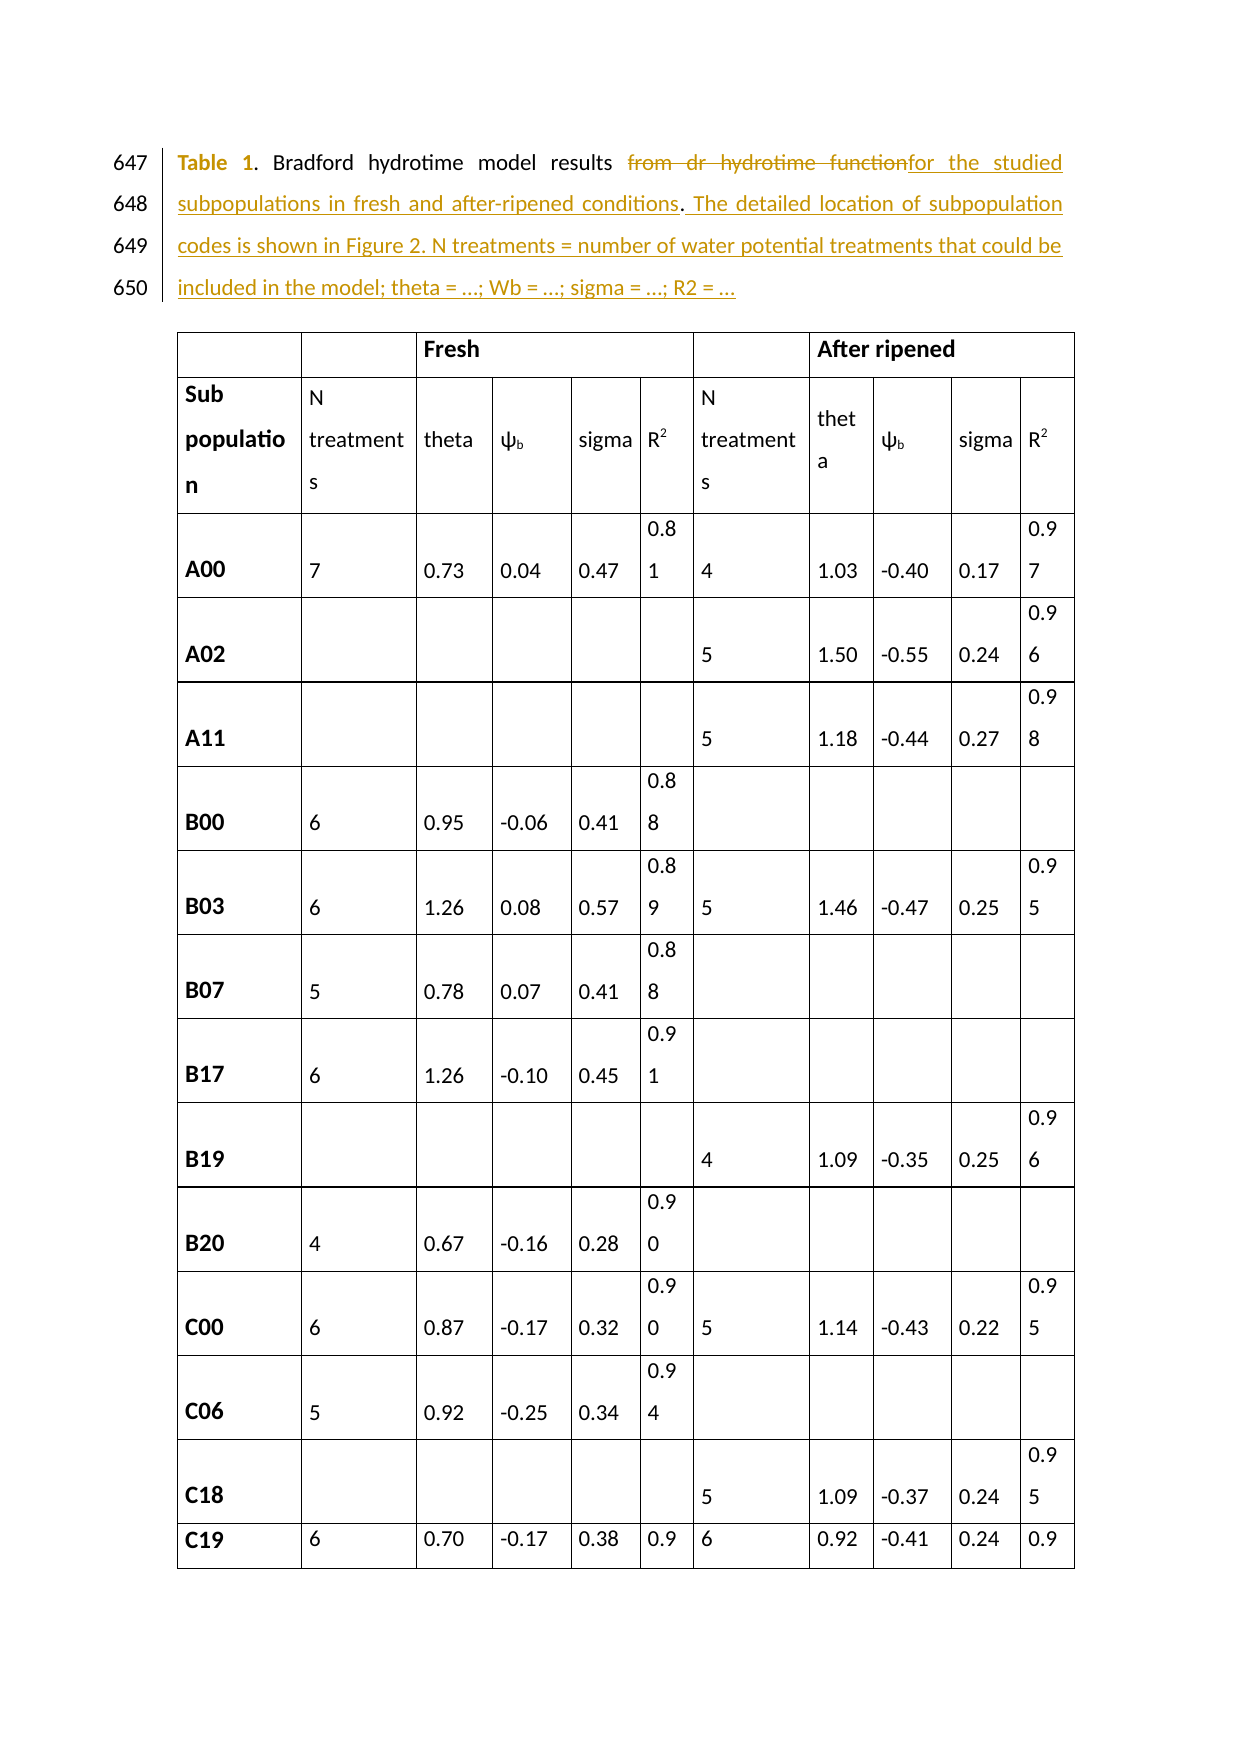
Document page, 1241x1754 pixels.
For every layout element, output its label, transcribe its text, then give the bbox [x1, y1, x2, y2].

table_cell C00 [178, 1272, 301, 1355]
table_cell [810, 1188, 873, 1271]
table_cell 0.96 [1021, 1103, 1074, 1186]
table_cell 0.27 [952, 683, 1020, 766]
table_cell 6 [302, 1524, 416, 1568]
table_cell 0.24 [952, 598, 1020, 681]
table_cell theta [810, 378, 873, 513]
table_cell [810, 935, 873, 1018]
table_cell 0.34 [572, 1356, 640, 1439]
table_cell 1.09 [810, 1440, 873, 1523]
table_header After ripened [810, 333, 1074, 377]
table_cell 0.57 [572, 851, 640, 934]
table_cell [417, 598, 492, 681]
table_cell 0.94 [641, 1356, 693, 1439]
table_cell -0.17 [493, 1272, 571, 1355]
table_cell 0.87 [417, 1272, 492, 1355]
table_cell -0.16 [493, 1188, 571, 1271]
table_cell B00 [178, 767, 301, 850]
table_cell 6 [302, 851, 416, 934]
table_cell [1021, 1019, 1074, 1102]
table_cell [572, 1440, 640, 1523]
table_cell 1.26 [417, 851, 492, 934]
table_cell 4 [694, 514, 809, 597]
table_cell 0.89 [641, 851, 693, 934]
table_cell 4 [694, 1103, 809, 1186]
table_cell 0.41 [572, 767, 640, 850]
table_cell 5 [694, 683, 809, 766]
table_cell sigma [572, 378, 640, 513]
text Table 1. Bradford hydrotime model results . [177, 257, 1063, 302]
table_cell A02 [178, 598, 301, 681]
table_cell [810, 1019, 873, 1102]
table_cell N treatments [302, 378, 416, 513]
table_cell [874, 767, 951, 850]
table_cell 1.26 [417, 1019, 492, 1102]
table_cell [641, 598, 693, 681]
table_cell 0.70 [417, 1524, 492, 1568]
table_cell 0.96 [1021, 598, 1074, 681]
table_cell 0.25 [952, 851, 1020, 934]
table_header Fresh [417, 333, 693, 377]
table_cell [493, 1440, 571, 1523]
table_cell Sub population [178, 378, 301, 513]
table_cell 7 [302, 514, 416, 597]
table_cell -0.55 [874, 598, 951, 681]
table_cell 4 [302, 1188, 416, 1271]
table_cell [1021, 935, 1074, 1018]
table_cell C19 [178, 1524, 301, 1568]
table_cell 1.50 [810, 598, 873, 681]
table_cell [493, 1103, 571, 1186]
table_cell -0.47 [874, 851, 951, 934]
table_cell 0.91 [641, 1019, 693, 1102]
table_cell [641, 1440, 693, 1523]
table_cell 5 [302, 1356, 416, 1439]
table_cell -0.40 [874, 514, 951, 597]
table_cell [952, 767, 1020, 850]
table_cell 5 [694, 1272, 809, 1355]
table_cell 0.95 [1021, 1272, 1074, 1355]
table_cell [694, 767, 809, 850]
table_cell [952, 1019, 1020, 1102]
table_cell [1021, 1356, 1074, 1439]
table_cell 0.17 [952, 514, 1020, 597]
table_cell B07 [178, 935, 301, 1018]
table_cell [302, 598, 416, 681]
table_cell 0.04 [493, 514, 571, 597]
table_cell [810, 1356, 873, 1439]
table_cell 0.28 [572, 1188, 640, 1271]
table_cell [641, 1103, 693, 1186]
text Table 1. Bradford hydrotime model results . [177, 148, 1063, 256]
table_cell [572, 1103, 640, 1186]
table_cell [694, 1356, 809, 1439]
table_cell [417, 1440, 492, 1523]
table_cell B20 [178, 1188, 301, 1271]
table_cell -0.25 [493, 1356, 571, 1439]
table_cell [1021, 1188, 1074, 1271]
table_cell 0.67 [417, 1188, 492, 1271]
table_cell 0.24 [952, 1524, 1020, 1568]
table_cell 6 [694, 1524, 809, 1568]
table_cell 6 [302, 1272, 416, 1355]
table_cell 0.73 [417, 514, 492, 597]
table_cell 0.90 [641, 1188, 693, 1271]
table_cell 0.45 [572, 1019, 640, 1102]
table_cell -0.35 [874, 1103, 951, 1186]
table_cell [952, 935, 1020, 1018]
table_cell 1.46 [810, 851, 873, 934]
table_cell 6 [302, 1019, 416, 1102]
table_header [302, 333, 416, 377]
table_cell -0.10 [493, 1019, 571, 1102]
table_cell [417, 1103, 492, 1186]
table_cell [641, 683, 693, 766]
table_cell N treatments [694, 378, 809, 513]
table_cell 0.95 [1021, 1440, 1074, 1523]
table_cell [302, 1103, 416, 1186]
table_cell 0.78 [417, 935, 492, 1018]
table_cell 5 [302, 935, 416, 1018]
table_cell 0.88 [641, 935, 693, 1018]
table_cell -0.43 [874, 1272, 951, 1355]
table_cell 5 [694, 851, 809, 934]
table_cell [302, 683, 416, 766]
table_header [694, 333, 809, 377]
table_cell 1.09 [810, 1103, 873, 1186]
table_cell C06 [178, 1356, 301, 1439]
table_cell 1.14 [810, 1272, 873, 1355]
table_cell 0.22 [952, 1272, 1020, 1355]
table_cell -0.41 [874, 1524, 951, 1568]
table_cell 0.95 [1021, 851, 1074, 934]
table_cell B03 [178, 851, 301, 934]
table_cell 0.81 [641, 514, 693, 597]
table_cell [572, 598, 640, 681]
table_cell 0.97 [1021, 514, 1074, 597]
table_cell 1.18 [810, 683, 873, 766]
table_cell [874, 1019, 951, 1102]
table_cell 0.32 [572, 1272, 640, 1355]
table_cell [952, 1188, 1020, 1271]
table_cell B19 [178, 1103, 301, 1186]
table_cell [572, 683, 640, 766]
table_cell R2 [641, 378, 693, 513]
table_cell 0.25 [952, 1103, 1020, 1186]
table_cell A11 [178, 683, 301, 766]
table_cell 0.92 [417, 1356, 492, 1439]
table_cell [874, 1356, 951, 1439]
table_cell 1.03 [810, 514, 873, 597]
table_header [178, 333, 301, 377]
table_cell ψb [874, 378, 951, 513]
table_cell 0.47 [572, 514, 640, 597]
table_cell B17 [178, 1019, 301, 1102]
table_cell R2 [1021, 378, 1074, 513]
table_cell [952, 1356, 1020, 1439]
table_cell 0.07 [493, 935, 571, 1018]
table_cell [694, 935, 809, 1018]
table_cell -0.17 [493, 1524, 571, 1568]
table_cell [810, 767, 873, 850]
table_cell ψb [493, 378, 571, 513]
table_cell 5 [694, 1440, 809, 1523]
table_cell 0.41 [572, 935, 640, 1018]
table_cell 6 [302, 767, 416, 850]
table_cell 5 [694, 598, 809, 681]
table_cell 0.88 [641, 767, 693, 850]
table_cell sigma [952, 378, 1020, 513]
table_cell 0.08 [493, 851, 571, 934]
table_cell [302, 1440, 416, 1523]
table_cell A00 [178, 514, 301, 597]
table_cell 0.24 [952, 1440, 1020, 1523]
table_cell 0.95 [417, 767, 492, 850]
table_cell [874, 935, 951, 1018]
table_cell 0.91 [641, 1524, 693, 1568]
table_cell -0.06 [493, 767, 571, 850]
table_cell C18 [178, 1440, 301, 1523]
table_cell theta [417, 378, 492, 513]
table_cell 0.38 [572, 1524, 640, 1568]
table_cell 0.90 [641, 1272, 693, 1355]
table_cell [417, 683, 492, 766]
table_cell [694, 1188, 809, 1271]
table_cell [874, 1188, 951, 1271]
table_cell [493, 598, 571, 681]
table_cell [493, 683, 571, 766]
table_cell 0.94 [1021, 1524, 1074, 1568]
table_cell [694, 1019, 809, 1102]
table_cell 0.98 [1021, 683, 1074, 766]
table_cell 0.92 [810, 1524, 873, 1568]
table_cell [1021, 767, 1074, 850]
table_cell -0.44 [874, 683, 951, 766]
table_cell -0.37 [874, 1440, 951, 1523]
